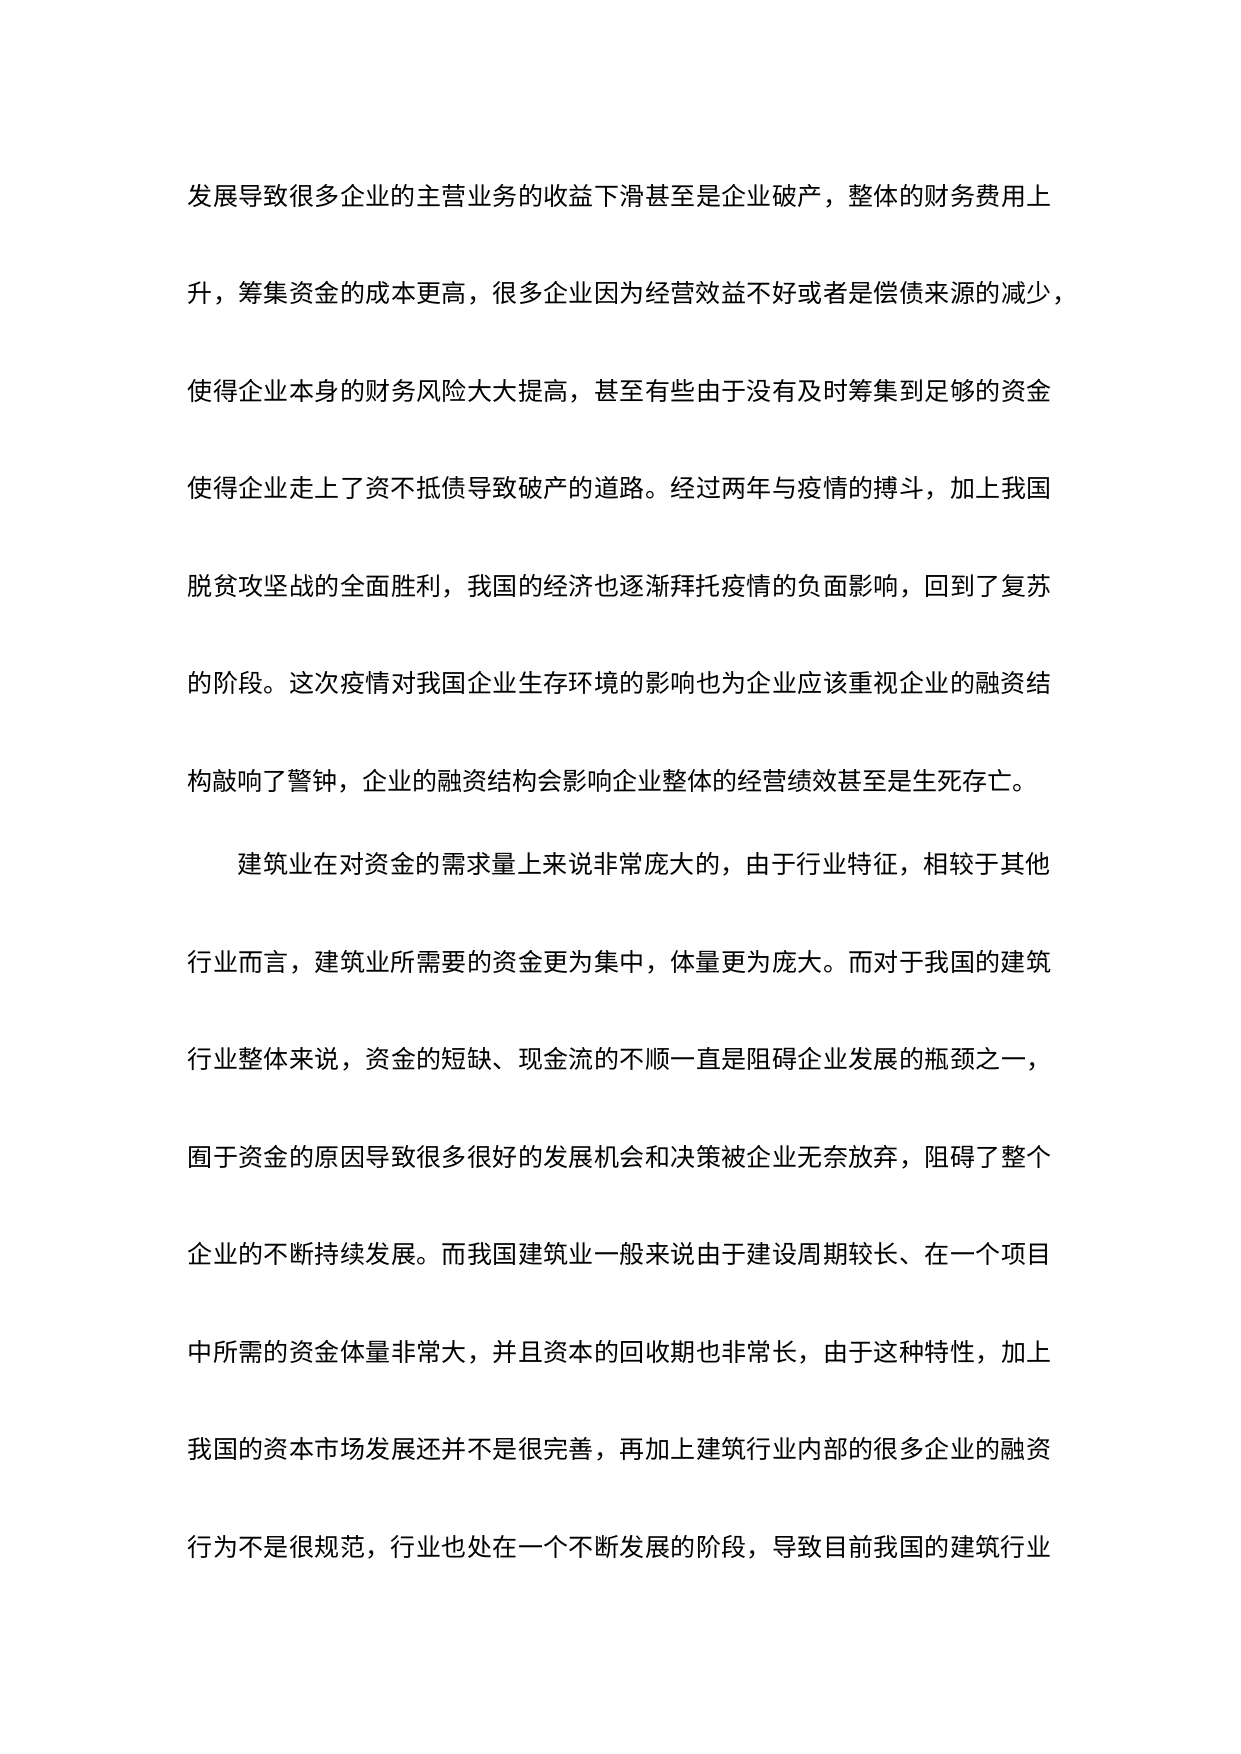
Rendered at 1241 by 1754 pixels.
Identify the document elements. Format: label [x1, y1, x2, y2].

text [187, 162, 1053, 812]
text [187, 830, 1053, 1578]
